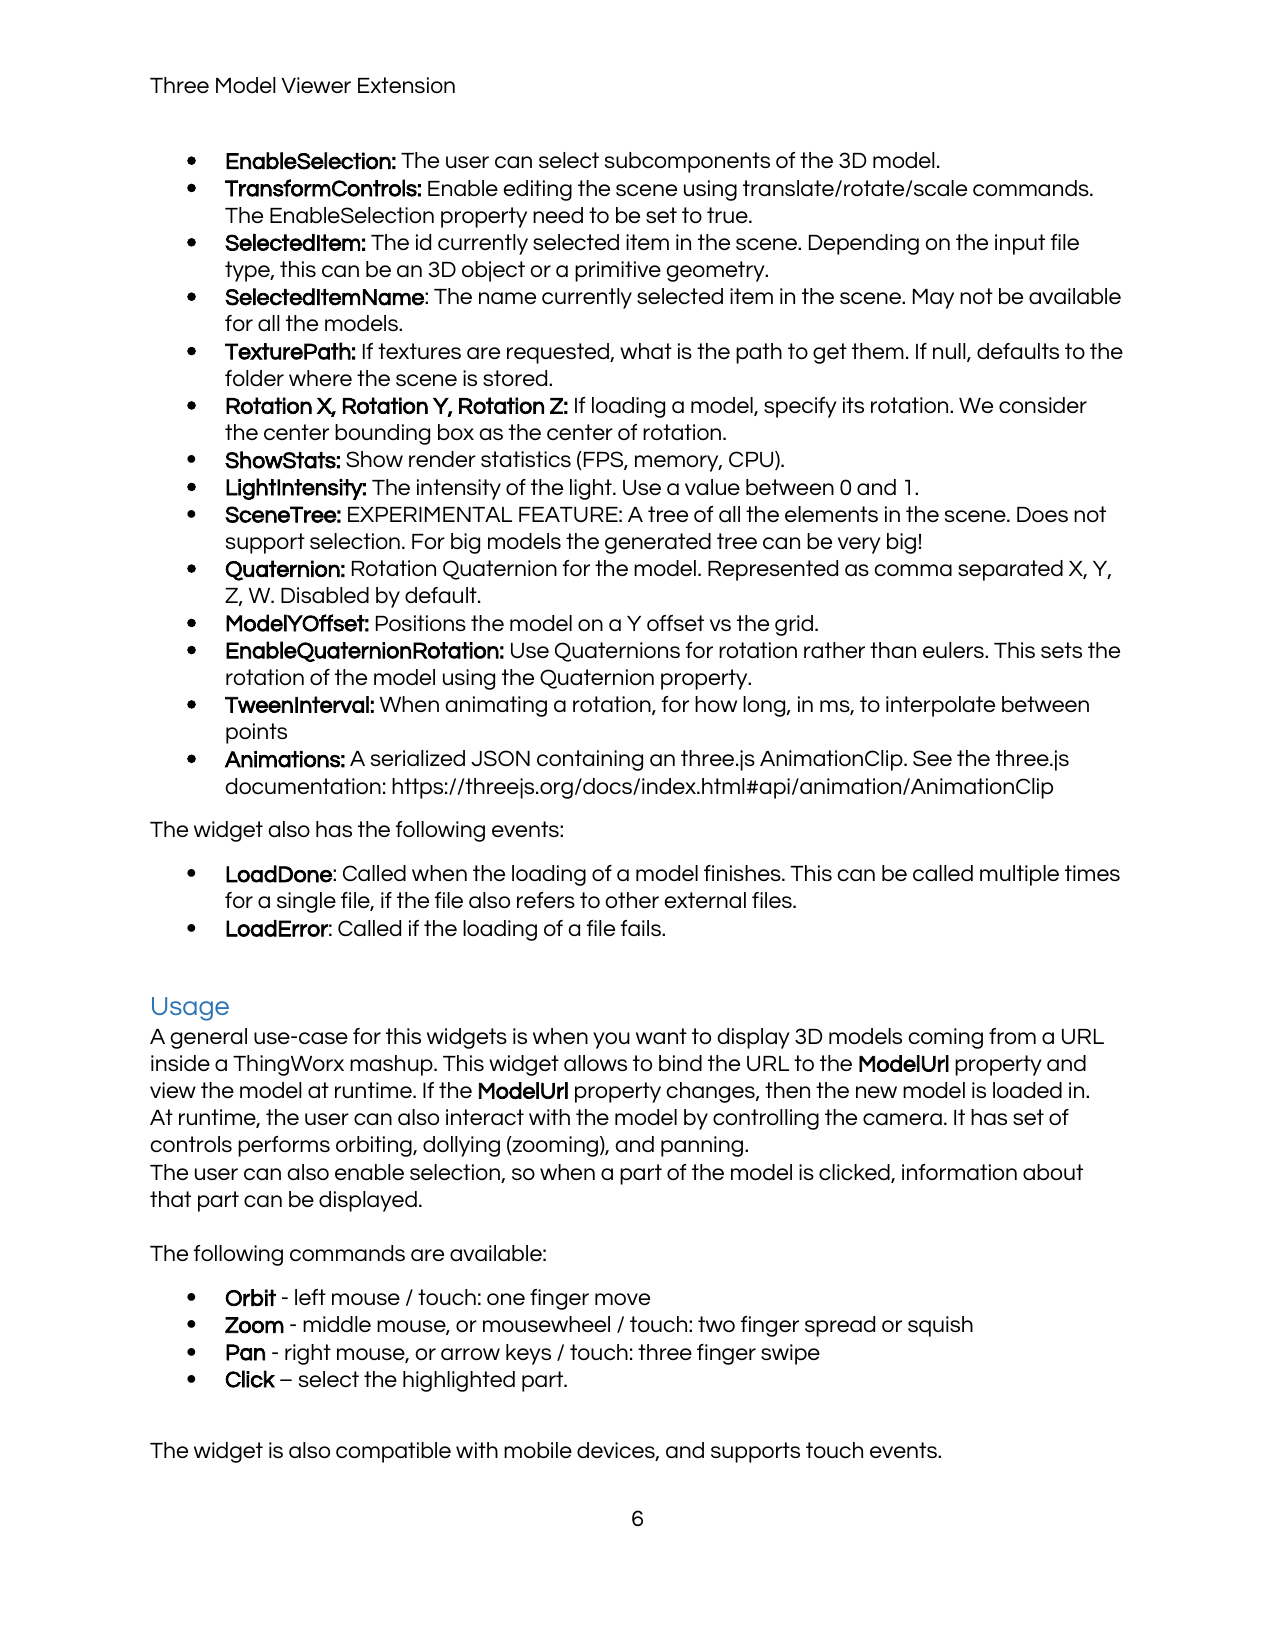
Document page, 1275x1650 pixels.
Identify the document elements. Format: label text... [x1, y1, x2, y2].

list EnableQuaternionRotation: Use Quaternions for rotation rather than eulers. This sets the rotation of the model using the Quaternion property. [187, 639, 1125, 690]
list TexturePath: If textures are requested, what is the path to get them. If null, defaults to the folder where the scene is stored. [187, 340, 1125, 391]
list LightIntensity: The intensity of the light. Use a value between 0 and 1. [187, 476, 1125, 500]
list Orbit - left mouse / touch: one finger move [187, 1287, 1125, 1310]
text The widget also has the following events: [150, 819, 1125, 843]
list Rotation X, Rotation Y, Rotation Z: If loading a model, specify its rotation. We consider the center bounding box as the center of rotation. [187, 395, 1125, 446]
list EnableSelection: The user can select subcomponents of the 3D model. [187, 150, 1125, 174]
list Quaternion: Rotation Quaternion for the model. Represented as comma separated X, Y, Z, W. Disabled by default. [187, 558, 1125, 609]
text A general use-case for this widgets is when you want to display 3D models coming from a URL inside a ThingWorx mashup. This widget allows to bind the URL to the ModelUrl property and view the model at runtime. If the ModelUrl property changes, then the new model is loaded in. [150, 1025, 1125, 1103]
list ShowStats: Show render statistics (FPS, memory, CPU). [187, 449, 1125, 473]
subtitle Usage [150, 993, 1125, 1021]
list SelectedItemName: The name currently selected item in the scene. May not be available for all the models. [187, 286, 1125, 337]
list LoadError: Called if the loading of a file fails. [187, 917, 1125, 941]
list LoadDone: Called when the loading of a model finishes. This can be called multiple times for a single file, if the file also refers to other external files. [187, 863, 1125, 914]
list Pan - right mouse, or arrow keys / touch: three finger swipe [187, 1341, 1125, 1365]
list SelectedItem: The id currently selected item in the scene. Depending on the input file type, this can be an 3D object or a primitive geometry. [187, 232, 1125, 282]
list TweenInterval: When animating a rotation, for how long, in ms, to interpolate between points [187, 694, 1125, 744]
list ModelYOffset: Positions the model on a Y offset vs the grid. [187, 612, 1125, 636]
text The widget is also compatible with mobile devices, and supports touch events. [150, 1439, 1125, 1463]
text At runtime, the user can also interact with the model by controlling the camera. It has set of controls performs orbiting, dollying (zooming), and panning. [150, 1107, 1125, 1158]
list TransformControls: Enable editing the scene using translate/rotate/scale commands. The EnableSelection property need to be set to true. [187, 177, 1125, 228]
list Click – select the highlighted part. [187, 1368, 1125, 1392]
text The user can also enable selection, so when a part of the model is clicked, information about that part can be displayed. [150, 1161, 1125, 1212]
list Animations: A serialized JSON containing an three.js AnimationClip. See the three.js documentation: https://threejs.org/docs/index.html#api/animation/AnimationClip [187, 748, 1125, 799]
list Zoom - middle mouse, or mousewheel / touch: two finger spread or squish [187, 1314, 1125, 1338]
text The following commands are available: [150, 1243, 1125, 1267]
list SceneTree: EXPERIMENTAL FEATURE: A tree of all the elements in the scene. Does not support selection. For big models the generated tree can be very big! [187, 503, 1125, 554]
